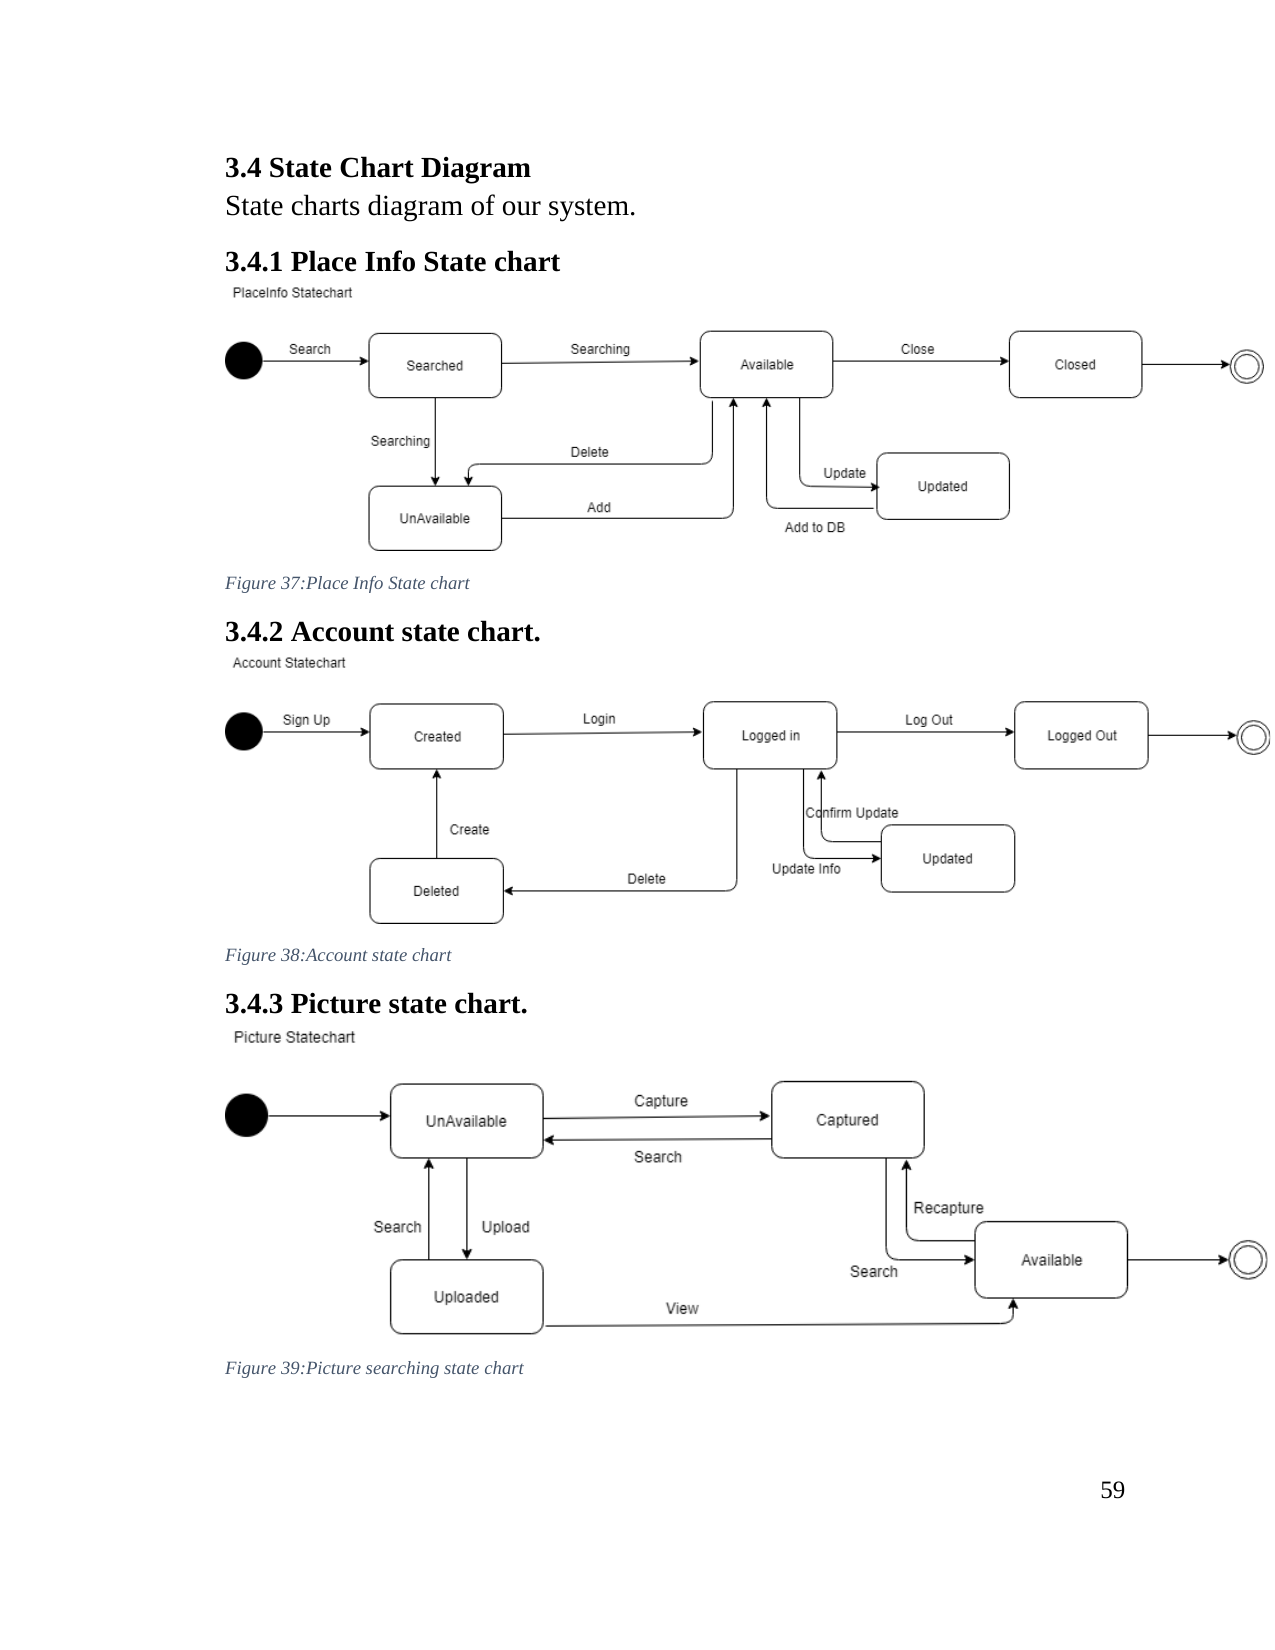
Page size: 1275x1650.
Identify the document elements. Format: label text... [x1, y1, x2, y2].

picture [225, 1025, 1268, 1337]
subtitle 3.4.2 Account state chart. [225, 614, 1125, 648]
text State charts diagram of our system. [225, 188, 1125, 222]
picture [225, 652, 1271, 924]
subtitle 3.4 State Chart Diagram [225, 150, 1125, 183]
subtitle 3.4.1 Place Info State chart [225, 244, 1125, 277]
picture [225, 282, 1264, 551]
subtitle 3.4.3 Picture state chart. [225, 987, 1125, 1020]
